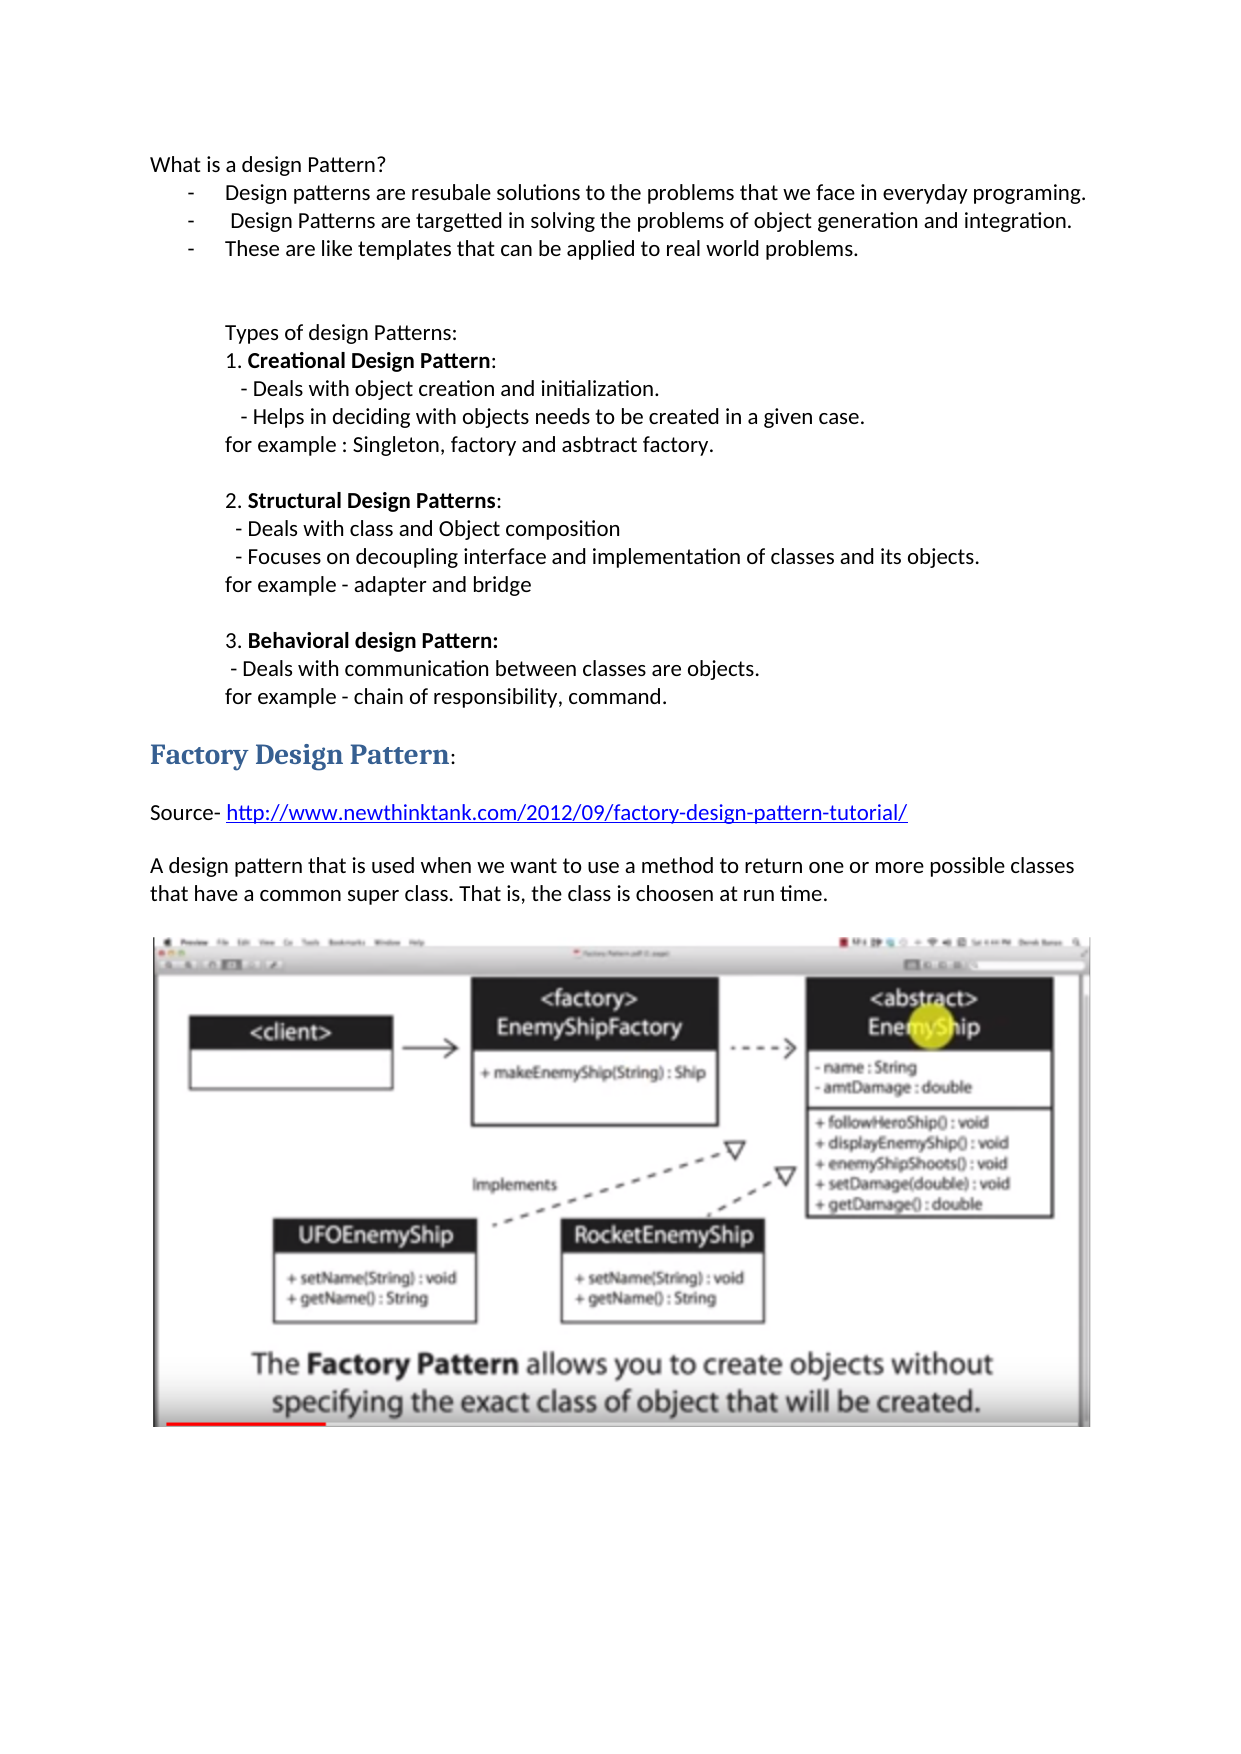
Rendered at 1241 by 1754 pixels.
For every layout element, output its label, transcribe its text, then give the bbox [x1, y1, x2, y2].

picture [150, 935, 1091, 1427]
text Source- http://www.newthinktank.com/2012/09/factory-design-pattern-tutorial/ [150, 798, 1090, 826]
text A design pattern that is used when we want to use a method to return one or more possible classes that have a common super class. That is, the class is choosen at run time. [150, 851, 1090, 907]
list Design Patterns are targetted in solving the problems of object generation and integration. [187, 206, 1090, 234]
text What is a design Pattern? [150, 150, 1090, 178]
list Design patterns are resubale solutions to the problems that we face in everyday programing. [187, 178, 1090, 206]
text Factory Design Pattern: [150, 738, 1090, 772]
list These are like templates that can be applied to real world problems. Types of design Patterns: 1. Creational Design Pattern: - Deals with object creation and initialization. - Helps in deciding with objects needs to be created in a given case. for example : Singleton, factory and asbtract factory. 2. Structural Design Patterns: - Deals with class and Object composition - Focuses on decoupling interface and implementation of classes and its objects. for example - adapter and bridge 3. Behavioral design Pattern: - Deals with communication between classes are objects. for example - chain of responsibility, command. [187, 234, 1090, 710]
